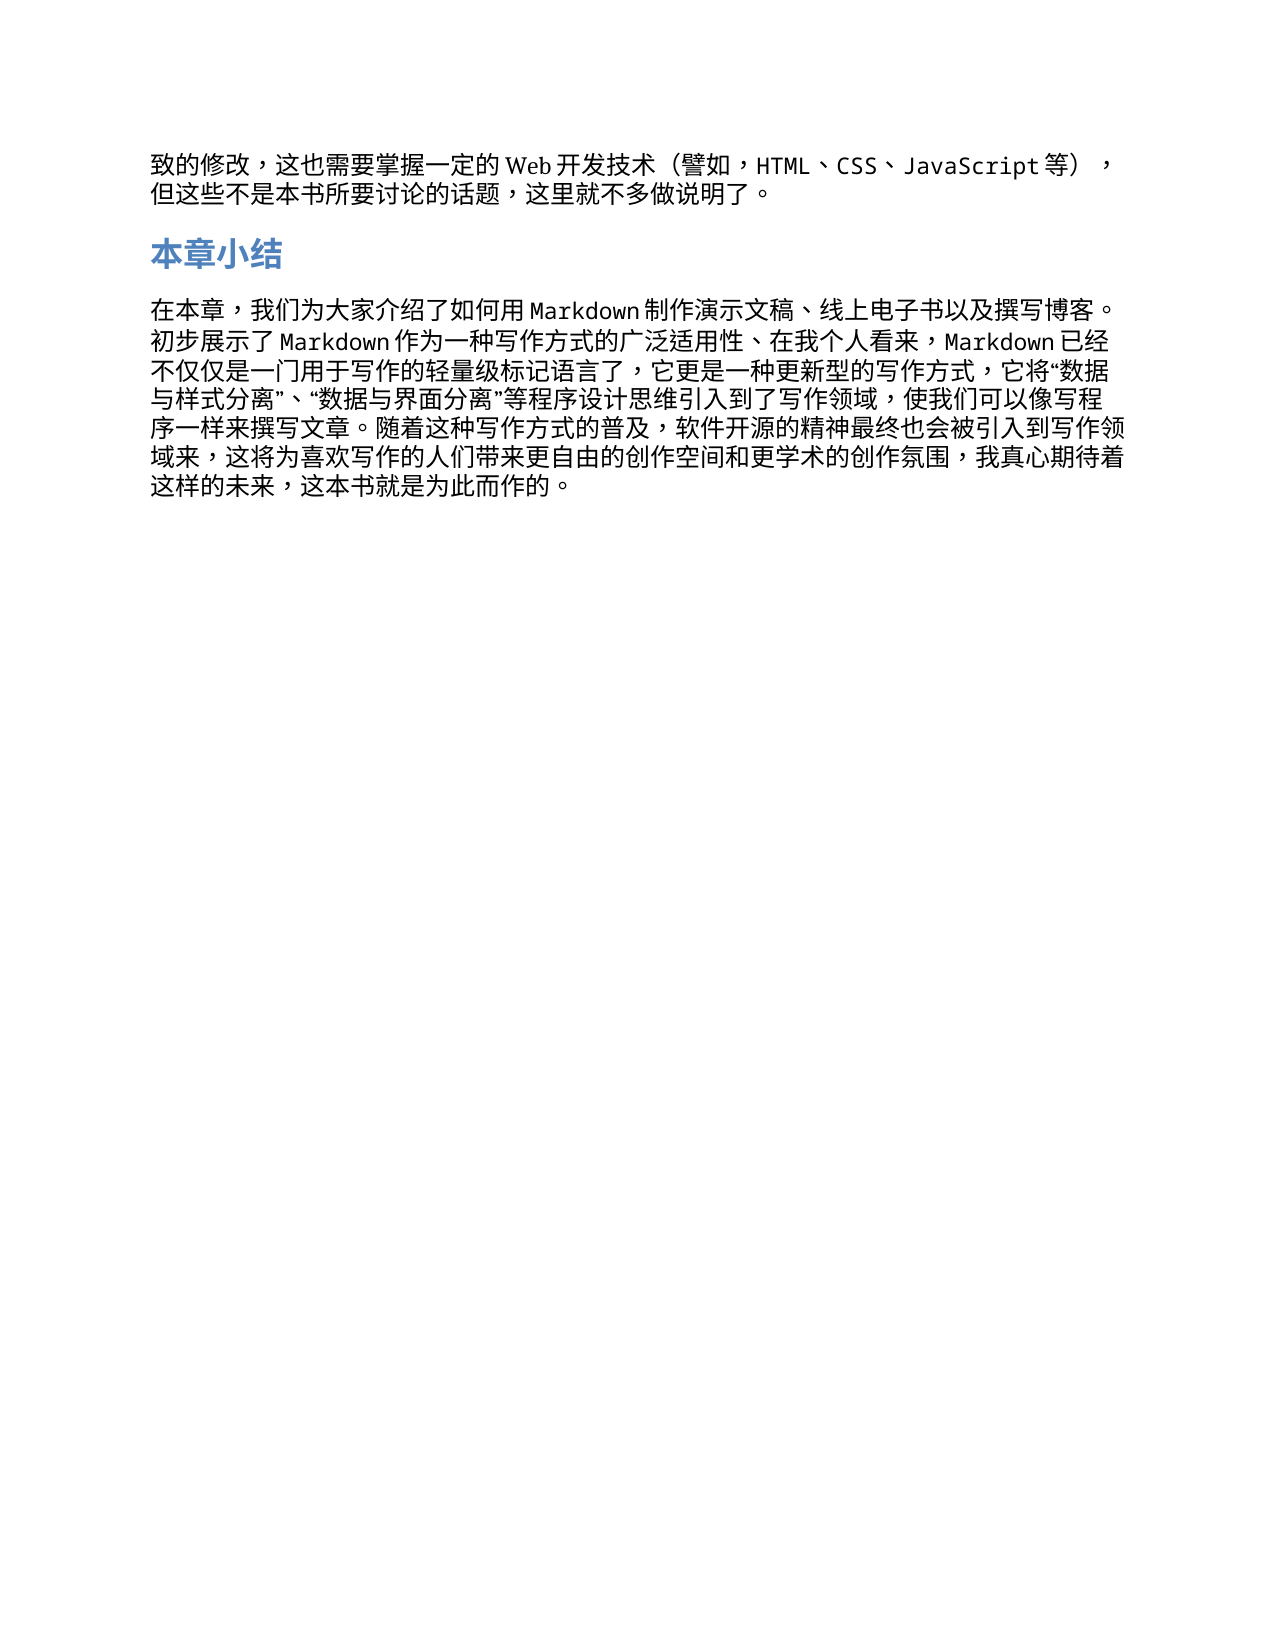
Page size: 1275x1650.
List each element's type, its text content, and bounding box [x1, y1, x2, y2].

subtitle 本章小结 [150, 231, 1125, 276]
text 在本章，我们为大家介绍了如何用Markdown制作演示文稿、线上电子书以及撰写博客。初步展示了Markdown作为一种写作方式的广泛适用性、在我个人看来，Markdown已经不仅仅是一门用于写作的轻量级标记语言了，它更是一种更新型的写作方式，它将“数据与样式分离”、“数据与界面分离”等程序设计思维引入到了写作领域，使我们可以像写程序一样来撰写文章。随着这种写作方式的普及，软件开源的精神最终也会被引入到写作领域来，这将为喜欢写作的人们带来更自由的创作空间和更学术的创作氛围，我真心期待着这样的未来，这本书就是为此而作的。 [150, 295, 1125, 501]
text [150, 150, 1125, 210]
